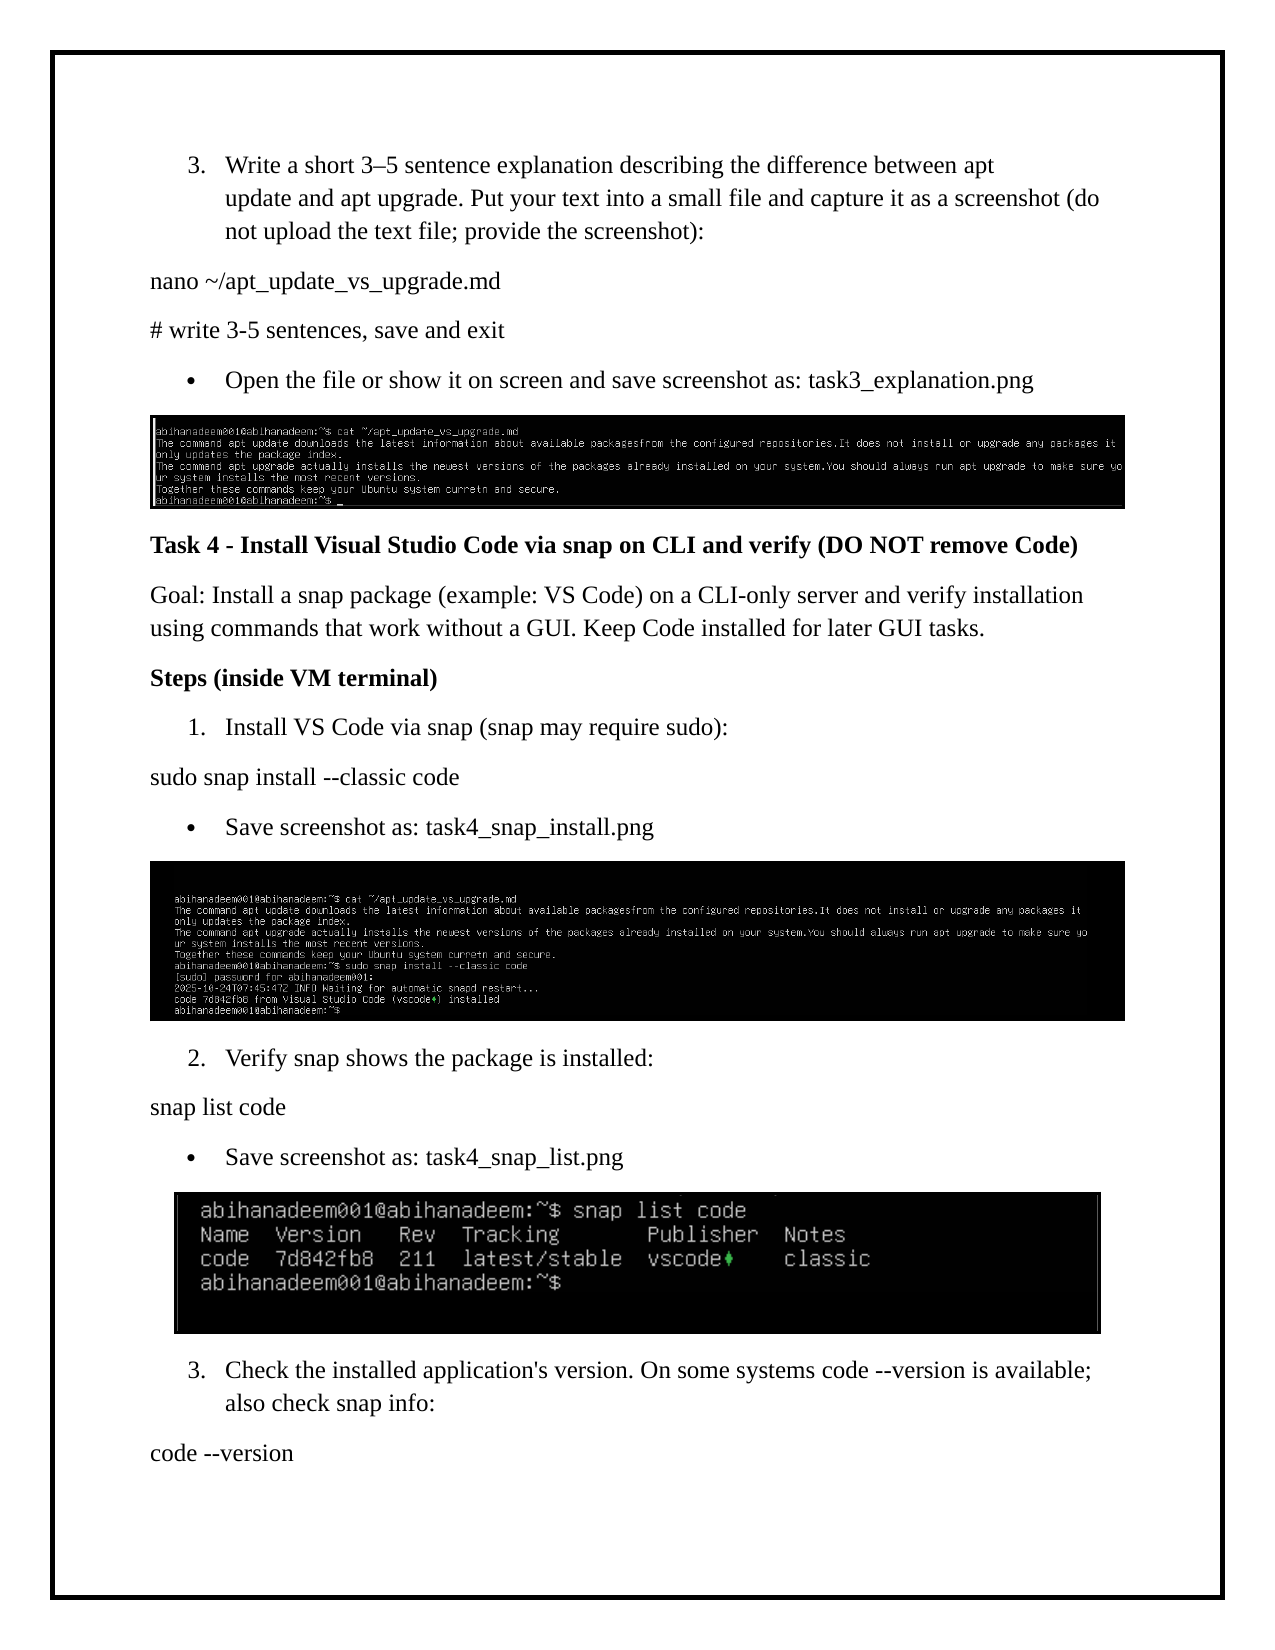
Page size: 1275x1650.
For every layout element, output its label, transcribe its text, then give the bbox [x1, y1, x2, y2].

list Save screenshot as: task4_snap_list.png [187, 1142, 1125, 1171]
picture [177, 1195, 1098, 1331]
picture [153, 865, 1122, 1018]
text Task 4 - Install Visual Studio Code via snap on CLI and verify (DO NOT remove Code) [150, 530, 1125, 559]
list Verify snap shows the package is installed: [187, 1043, 1125, 1071]
text Steps (inside VM terminal) [150, 663, 1125, 691]
text code --version [150, 1438, 1125, 1466]
list Save screenshot as: task4_snap_install.png [187, 812, 1125, 840]
text nano ~/apt_update_vs_upgrade.md [150, 266, 1125, 294]
list Check the installed application's version. On some systems code --version is available; also check snap info: [187, 1355, 1125, 1417]
text sudo snap install --classic code [150, 762, 1125, 791]
text Goal: Install a snap package (example: VS Code) on a CLI-only server and verify installation using commands that work without a GUI. Keep Code installed for later GUI tasks. [150, 580, 1125, 642]
list Install VS Code via snap (snap may require sudo): [187, 712, 1125, 741]
text snap list code [150, 1092, 1125, 1121]
list Write a short 3–5 sentence explanation describing the difference between apt update and apt upgrade. Put your text into a small file and capture it as a screenshot (do not upload the text file; provide the screenshot): [187, 150, 1125, 245]
list Open the file or show it on screen and save screenshot as: task3_explanation.png [187, 365, 1125, 394]
picture [153, 418, 1122, 506]
text # write 3-5 sentences, save and exit [150, 315, 1125, 344]
